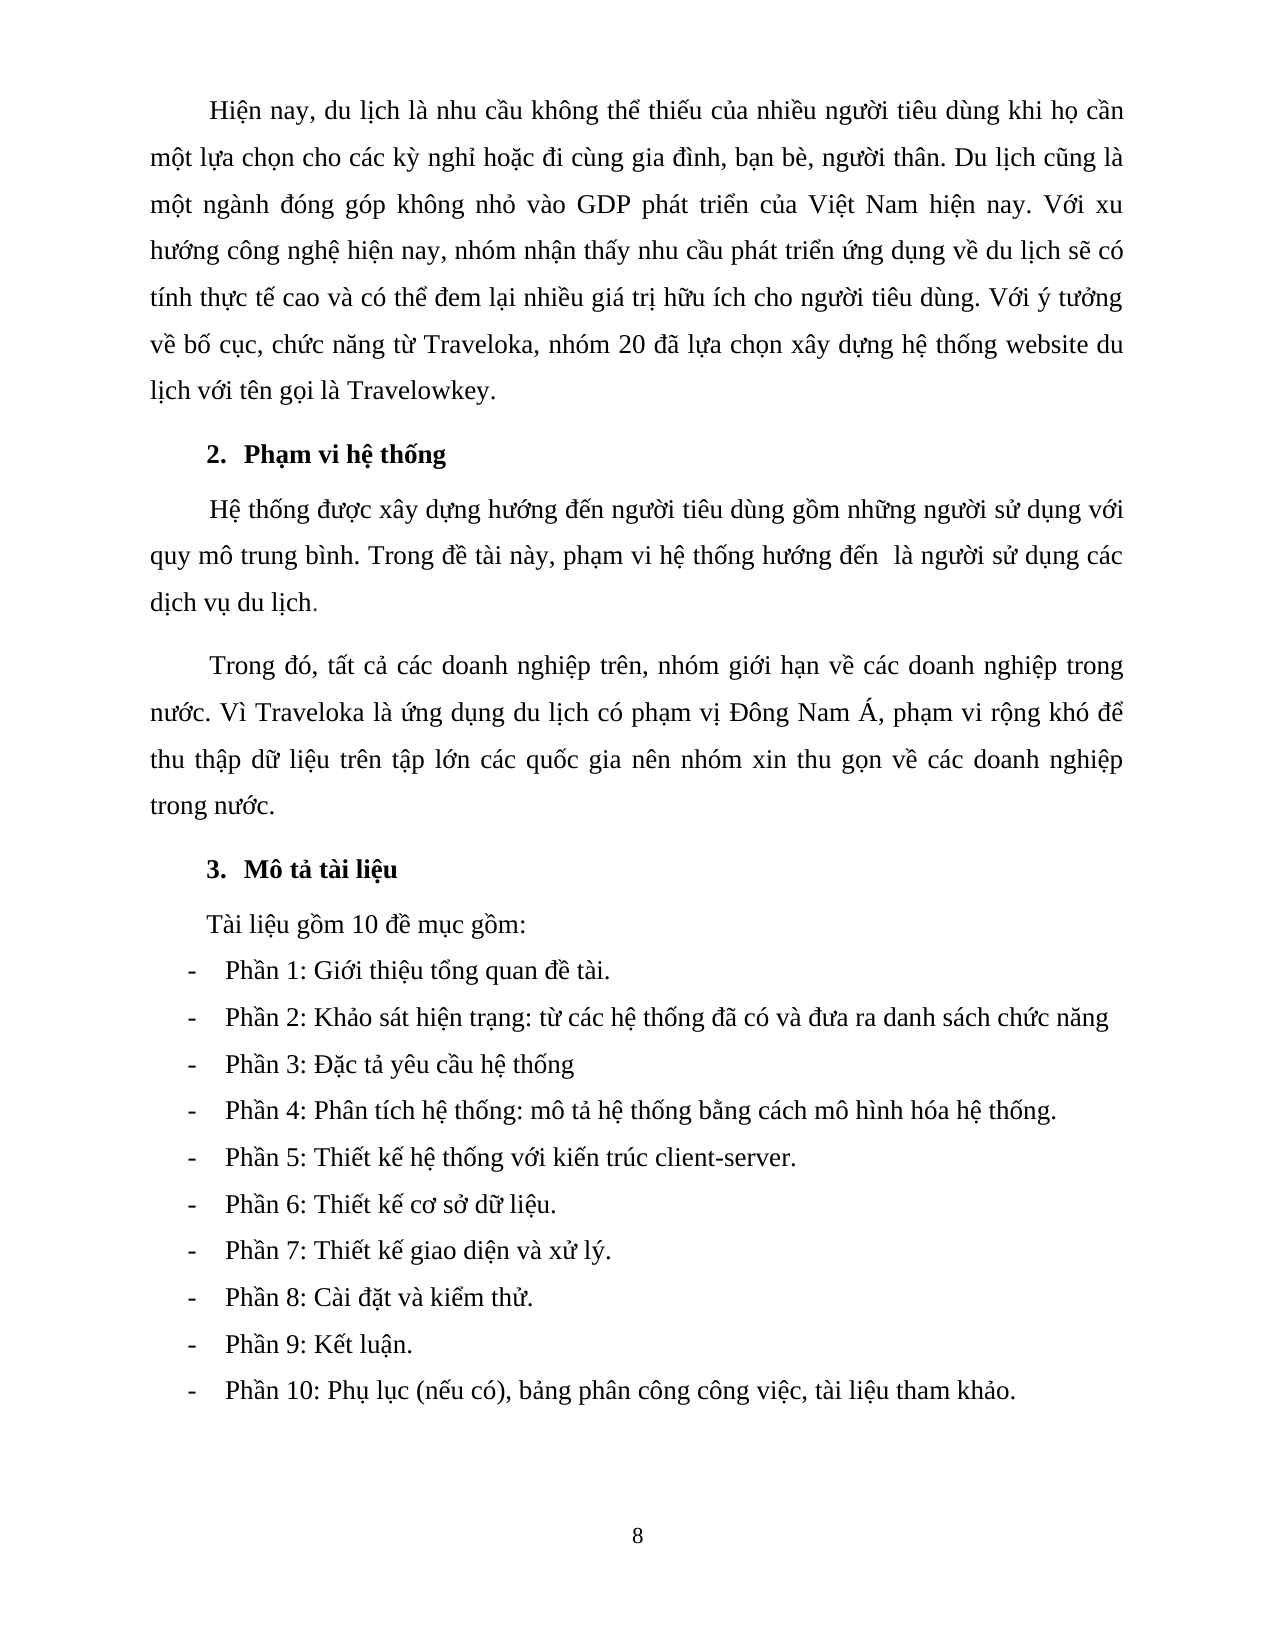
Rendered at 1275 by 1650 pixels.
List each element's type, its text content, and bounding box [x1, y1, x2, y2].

list Phần 7: Thiết kế giao diện và xử lý. [187, 1234, 1125, 1266]
list Phần 10: Phụ lục (nếu có), bảng phân công công việc, tài liệu tham khảo. [187, 1374, 1125, 1406]
list Phần 1: Giới thiệu tổng quan đề tài. [187, 954, 1125, 986]
list Phần 9: Kết luận. [187, 1328, 1125, 1359]
text Hệ thống được xây dựng hướng đến người tiêu dùng gồm những người sử dụng với quy mô trung bình. Trong đề tài này, phạm vi hệ thống hướng đến là người sử dụng các dịch vụ du lịch. [150, 493, 1125, 617]
list Phần 8: Cài đặt và kiểm thử. [187, 1281, 1125, 1312]
text Hiện nay, du lịch là nhu cầu không thể thiếu của nhiều người tiêu dùng khi họ cần một lựa chọn cho các kỳ nghỉ hoặc đi cùng gia đình, bạn bè, người thân. Du lịch cũng là một ngành đóng góp không nhỏ vào GDP phát triển của Việt Nam hiện nay. Với xu hướng công nghệ hiện nay, nhóm nhận thấy nhu cầu phát triển ứng dụng về du lịch sẽ có tính thực tế cao và có thể đem lại nhiều giá trị hữu ích cho người tiêu dùng. Với ý tưởng về bố cục, chức năng từ Traveloka, nhóm 20 đã lựa chọn xây dựng hệ thống website du lịch với tên gọi là Travelowkey. [150, 94, 1125, 406]
list Phần 6: Thiết kế cơ sở dữ liệu. [187, 1188, 1125, 1219]
list Phần 3: Đặc tả yêu cầu hệ thống [187, 1048, 1125, 1079]
subtitle Phạm vi hệ thống [206, 438, 1125, 469]
list Phần 4: Phân tích hệ thống: mô tả hệ thống bằng cách mô hình hóa hệ thống. [187, 1094, 1125, 1126]
list Phần 2: Khảo sát hiện trạng: từ các hệ thống đã có và đưa ra danh sách chức năng [187, 1001, 1125, 1032]
subtitle Mô tả tài liệu [206, 853, 1125, 884]
text Tài liệu gồm 10 đề mục gồm: [206, 908, 1125, 939]
list Phần 5: Thiết kế hệ thống với kiến trúc client-server. [187, 1141, 1125, 1172]
text Trong đó, tất cả các doanh nghiệp trên, nhóm giới hạn về các doanh nghiệp trong nước. Vì Traveloka là ứng dụng du lịch có phạm vị Đông Nam Á, phạm vi rộng khó để thu thập dữ liệu trên tập lớn các quốc gia nên nhóm xin thu gọn về các doanh nghiệp trong nước. [150, 649, 1125, 821]
